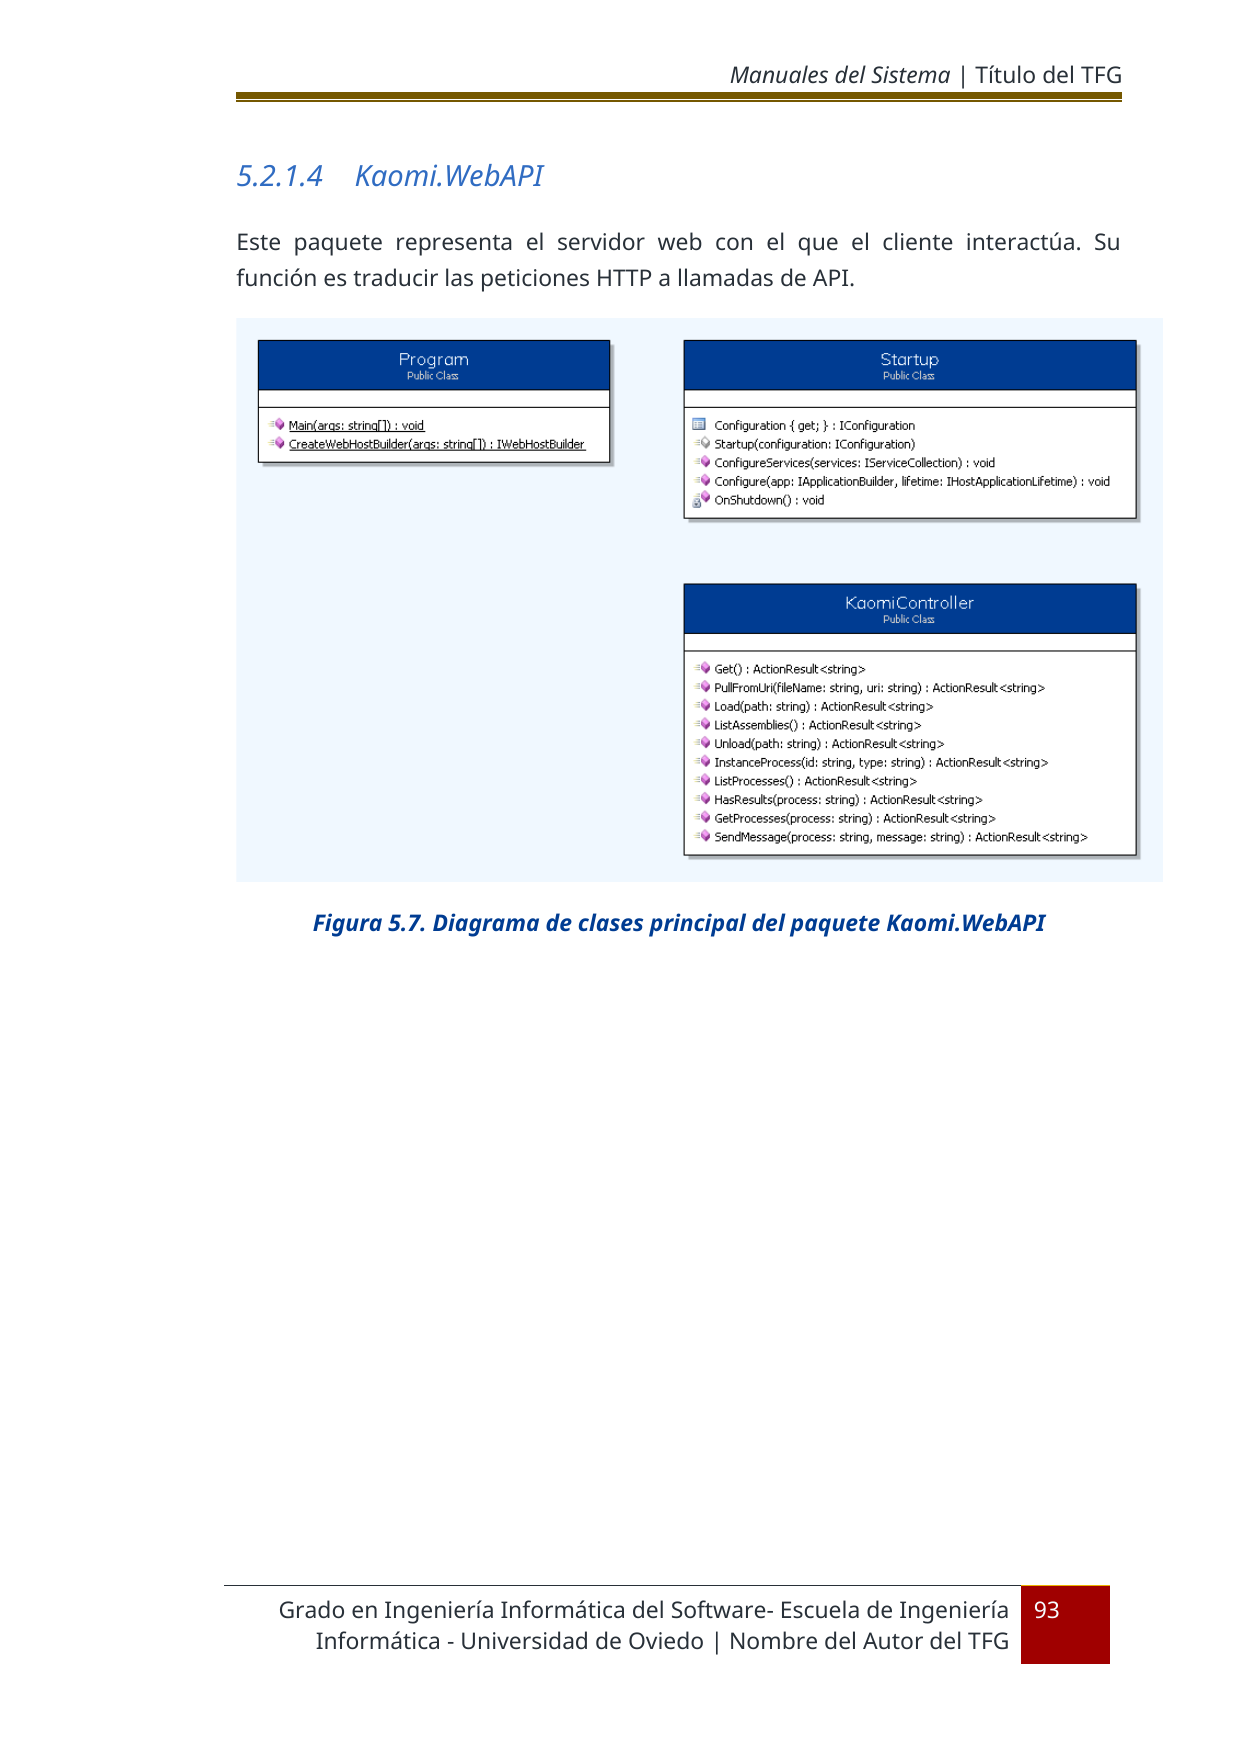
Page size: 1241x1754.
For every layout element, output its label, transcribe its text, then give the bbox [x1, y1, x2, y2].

subtitle Kaomi.WebAPI [236, 156, 1122, 195]
text Figura 5.7. Diagrama de clases principal del paquete Kaomi.WebAPI [236, 907, 1122, 938]
picture [236, 318, 1163, 882]
text Este paquete representa el servidor web con el que el cliente interactúa. Su función es traducir las peticiones HTTP a llamadas de API. [236, 226, 1122, 293]
